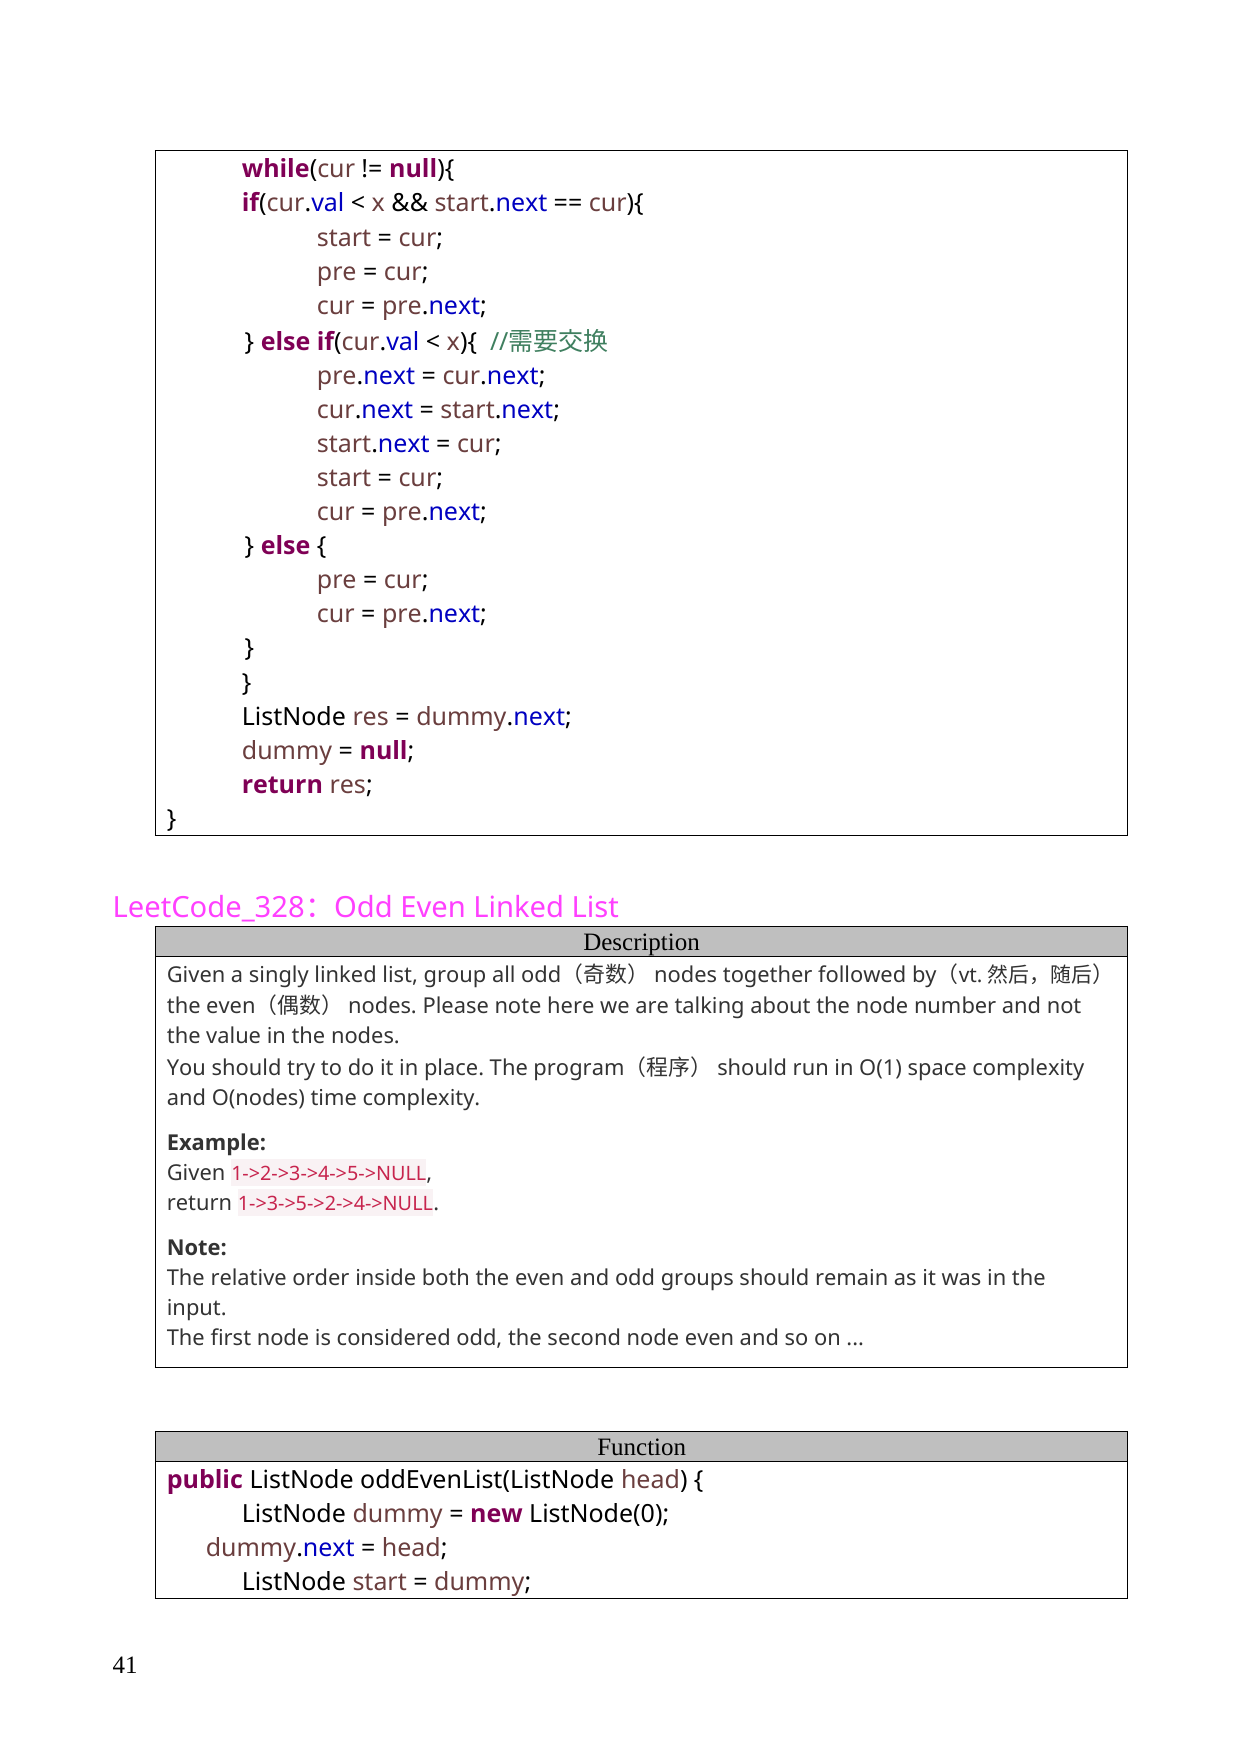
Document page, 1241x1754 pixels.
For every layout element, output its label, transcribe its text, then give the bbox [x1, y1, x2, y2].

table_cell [156, 1462, 1127, 1598]
table_cell Given a singly linked list, group all odd（奇数） nodes together followed by（vt. 然后，随后） the even（偶数） nodes. Please note here we are talking about the node number and not the value in the nodes. You should try to do it in place. The program（程序） should run in O(1) space complexity and O(nodes) time complexity. Example: Given 1->2->3->4->5->NULL, return 1->3->5->2->4->NULL. Note: The relative order inside both the even and odd groups should remain as it was in the input. The first node is considered odd, the second node even and so on ... [156, 957, 1127, 1367]
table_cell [156, 151, 1127, 834]
table_header Function [156, 1432, 1127, 1461]
subtitle LeetCode_328：Odd Even Linked List [112, 883, 1128, 926]
table_header Description [156, 927, 1127, 956]
